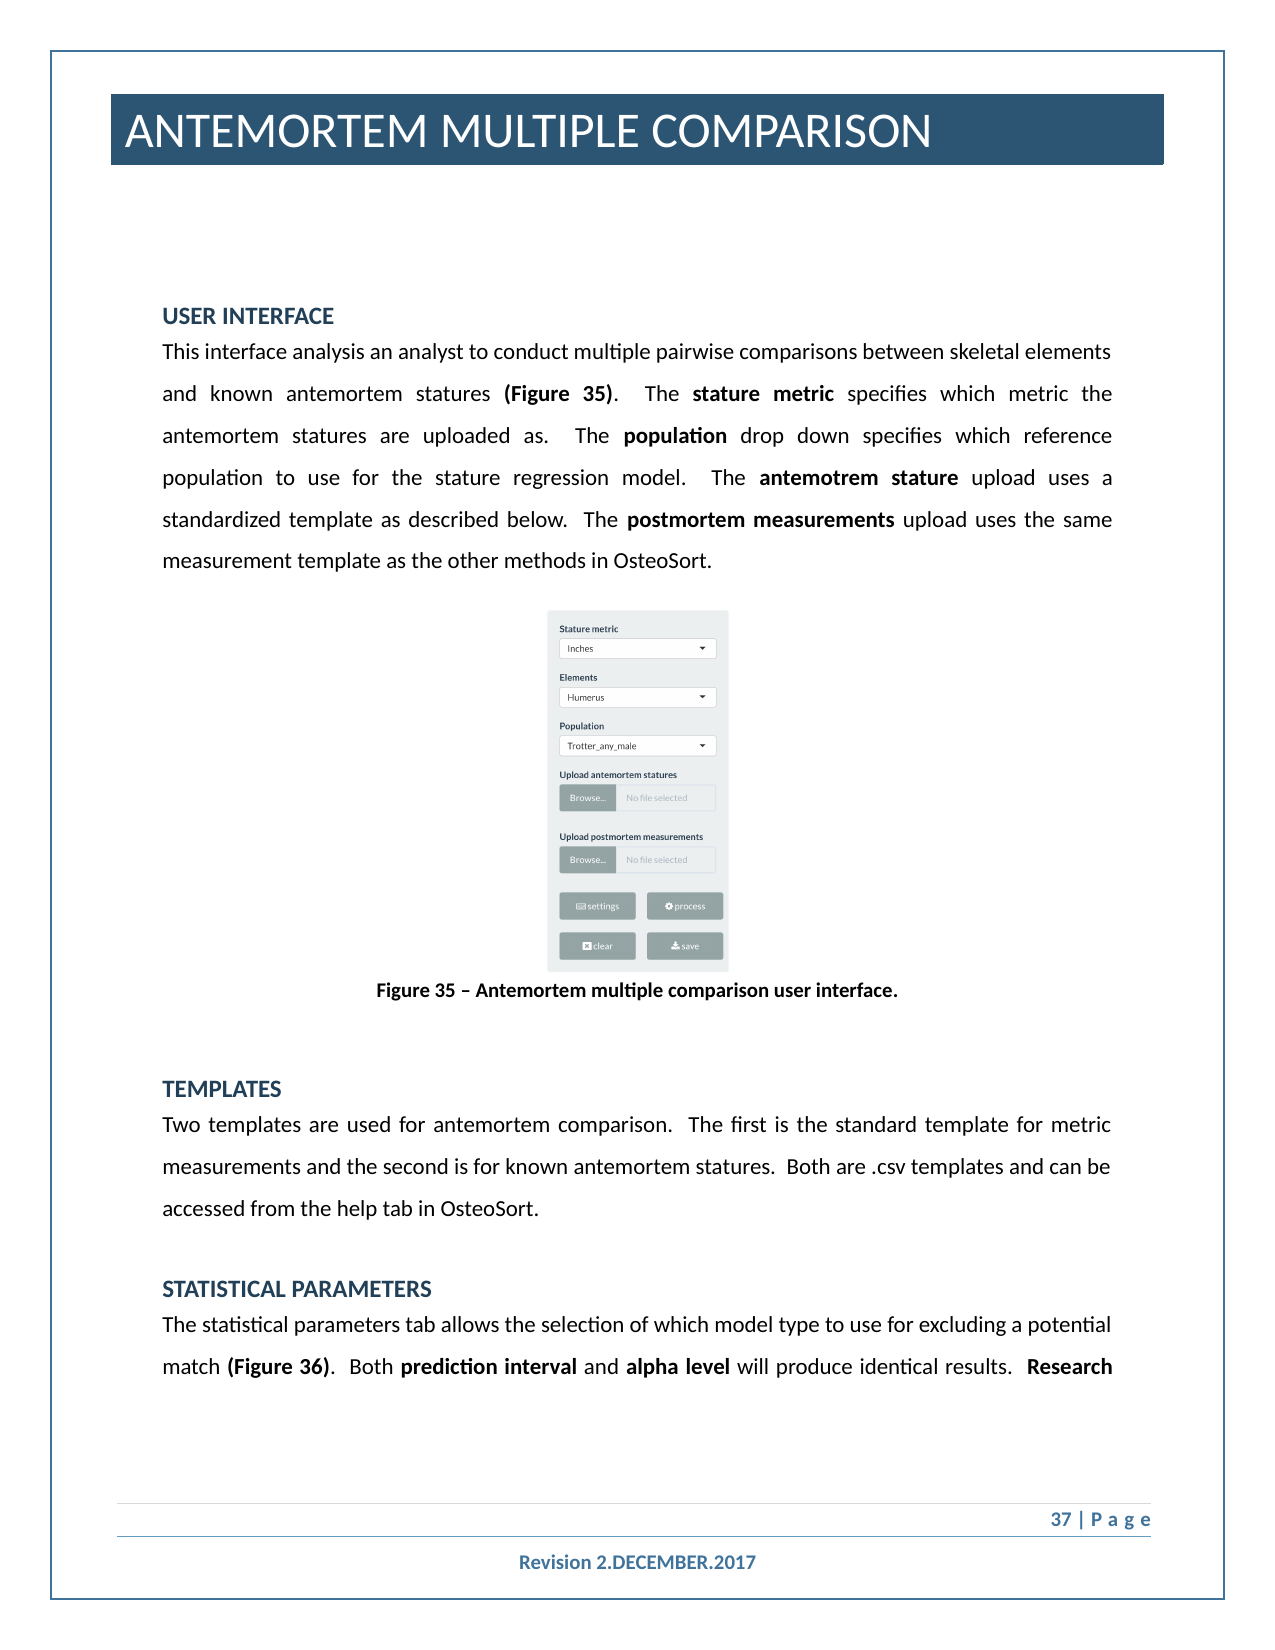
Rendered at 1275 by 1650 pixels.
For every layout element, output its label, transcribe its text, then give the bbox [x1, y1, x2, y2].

table_cell Figure 35 – Antemortem multiple comparison user interface. [162, 973, 1113, 1003]
text This interface analysis an analyst to conduct multiple pairwise comparisons between skeletal elements and known antemortem statures (Figure 35). The stature metric specifies which metric the antemortem statures are uploaded as. The population drop down specifies which reference population to use for the stature regression model. The antemotrem stature upload uses a standardized template as described below. The postmortem measurements upload uses the same measurement template as the other methods in OsteoSort. [162, 337, 1113, 575]
subtitle Statistical parameters [162, 1273, 1113, 1304]
subtitle templates [162, 1073, 1113, 1104]
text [162, 1310, 1113, 1380]
table_header [162, 605, 1113, 973]
picture [545, 609, 730, 974]
subtitle User interface [162, 300, 1113, 331]
text Two templates are used for antemortem comparison. The first is the standard template for metric measurements and the second is for known antemortem statures. Both are .csv templates and can be accessed from the help tab in OsteoSort. [162, 1110, 1113, 1222]
